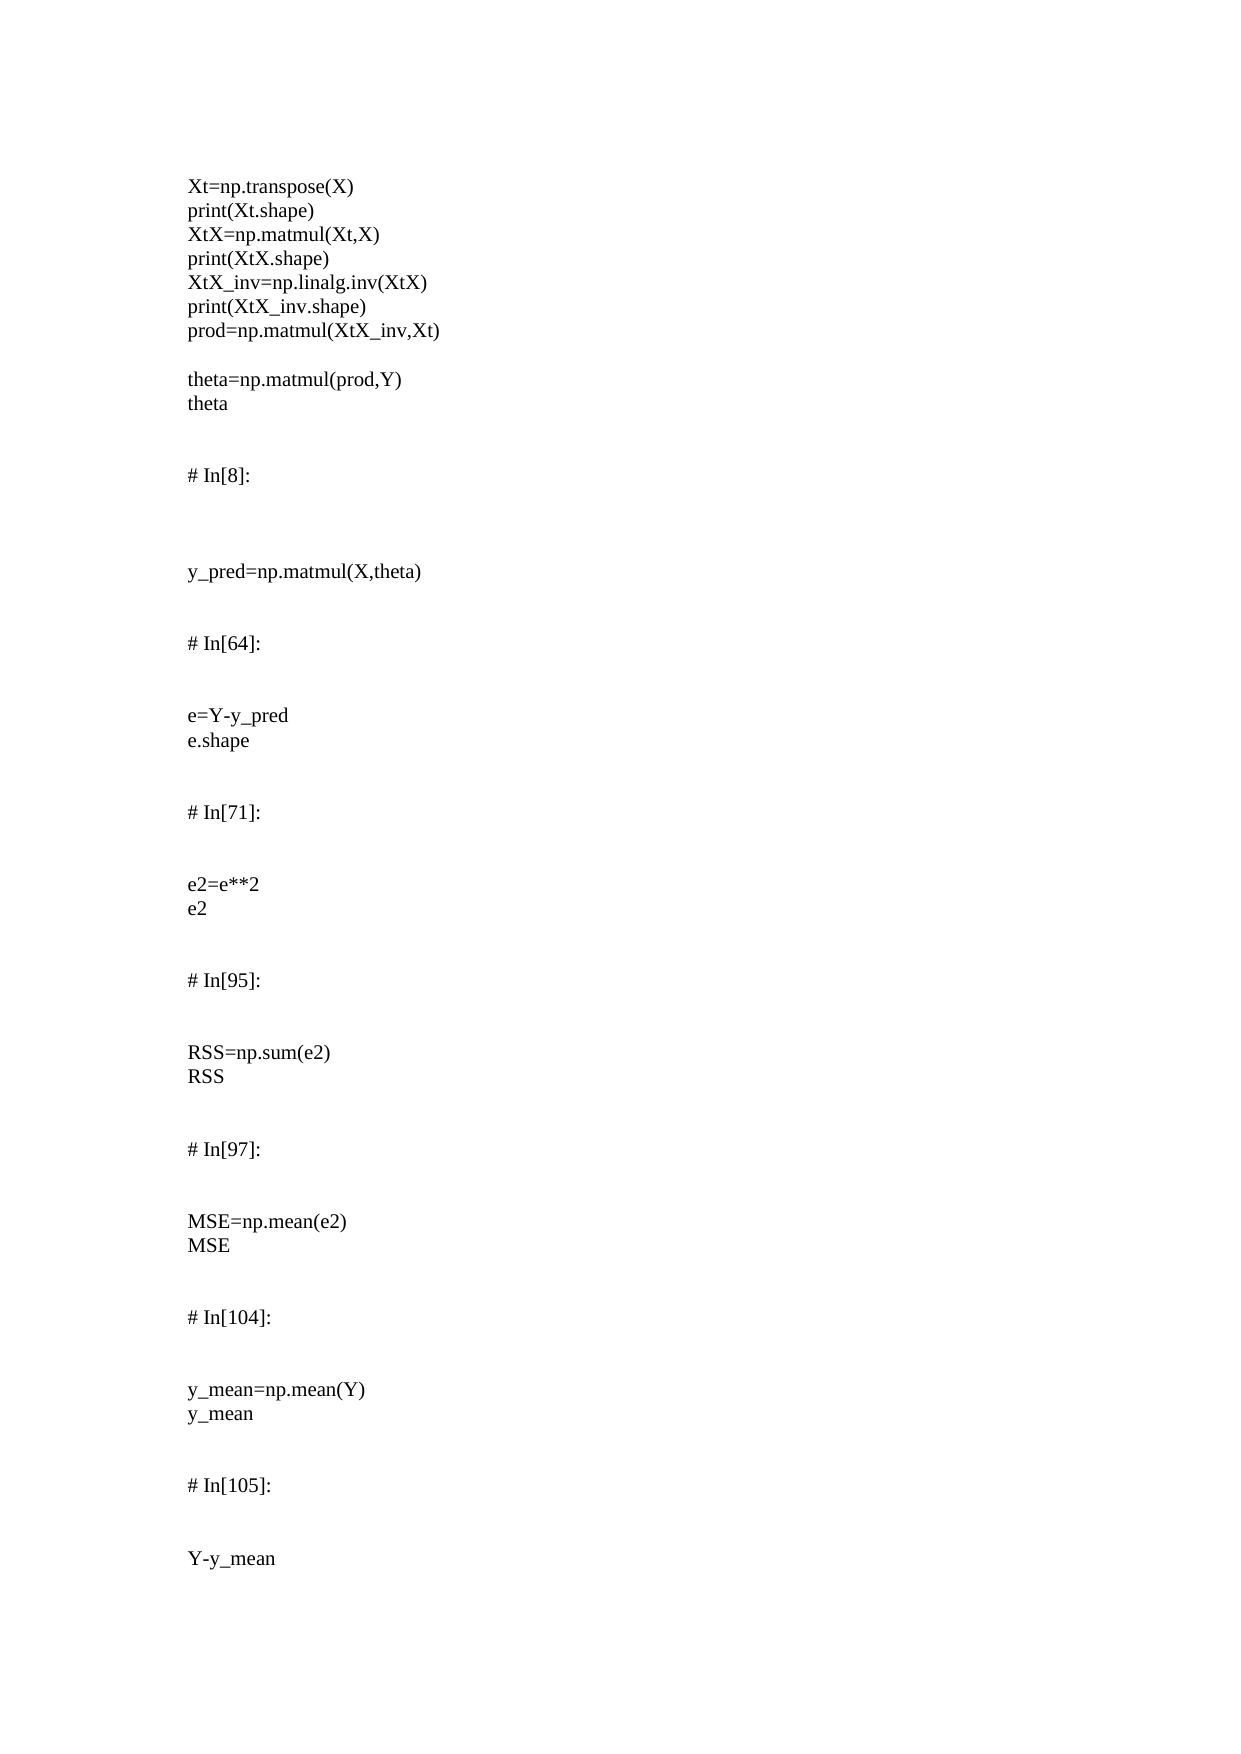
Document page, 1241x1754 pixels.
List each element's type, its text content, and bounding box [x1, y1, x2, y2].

text MSE=np.mean(e2) [187, 1209, 1053, 1233]
text Y-y_mean [187, 1546, 1053, 1570]
text XtX_inv=np.linalg.inv(XtX) [187, 270, 1053, 294]
text print(XtX.shape) [187, 246, 1053, 270]
text y_mean [187, 1401, 1053, 1425]
text e2 [187, 896, 1053, 920]
text y_mean=np.mean(Y) [187, 1377, 1053, 1401]
text print(Xt.shape) [187, 198, 1053, 222]
text XtX=np.matmul(Xt,X) [187, 222, 1053, 246]
text Xt=np.transpose(X) [187, 174, 1053, 198]
text # In[95]: [187, 968, 1053, 992]
text # In[97]: [187, 1137, 1053, 1161]
text e=Y-y_pred [187, 703, 1053, 727]
text print(XtX_inv.shape) [187, 294, 1053, 318]
text # In[71]: [187, 800, 1053, 824]
text # In[64]: [187, 631, 1053, 655]
text e2=e**2 [187, 872, 1053, 896]
text # In[104]: [187, 1305, 1053, 1329]
text e.shape [187, 727, 1053, 752]
text # In[105]: [187, 1473, 1053, 1497]
text y_pred=np.matmul(X,theta) [187, 559, 1053, 583]
text MSE [187, 1233, 1053, 1257]
text RSS=np.sum(e2) [187, 1040, 1053, 1064]
text RSS [187, 1064, 1053, 1088]
text prod=np.matmul(XtX_inv,Xt) [187, 318, 1053, 342]
text # In[8]: [187, 463, 1053, 487]
text theta [187, 391, 1053, 415]
text theta=np.matmul(prod,Y) [187, 367, 1053, 391]
